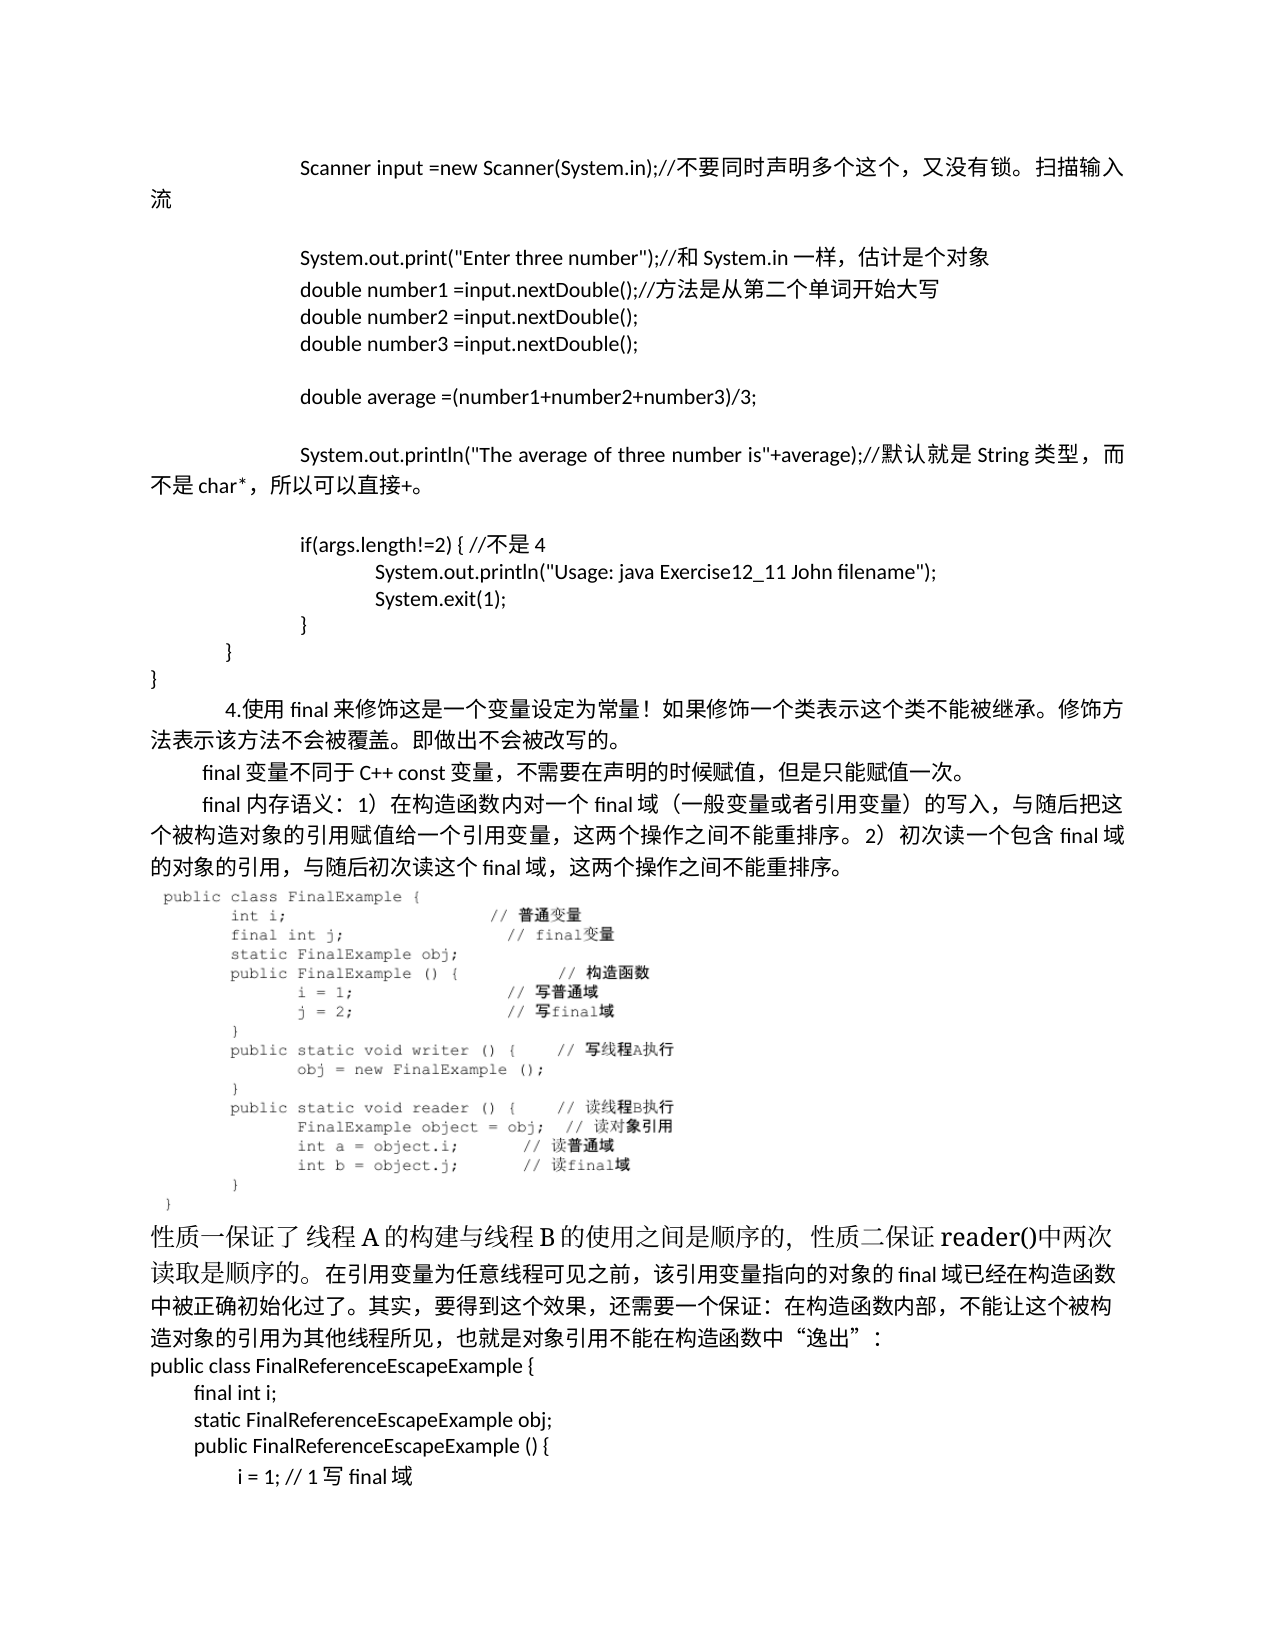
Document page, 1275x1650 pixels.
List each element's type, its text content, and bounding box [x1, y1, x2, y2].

text final int i; [150, 1379, 1125, 1406]
text public class FinalReferenceEscapeExample { [150, 1352, 1125, 1379]
text final 内存语义：1）在构造函数内对一个final域（一般变量或者引用变量）的写入，与随后把这个被构造对象的引用赋值给一个引用变量，这两个操作之间不能重排序。2）初次读一个包含final域的对象的引用，与随后初次读这个final域，这两个操作之间不能重排序。 [150, 787, 1125, 882]
text if(args.length!=2) { //不是4 [150, 527, 1125, 558]
text System.out.println("The average of three number is"+average);//默认就是String类型，而不是char*，所以可以直接+。 [150, 437, 1125, 500]
text 4.使用final来修饰这是一个变量设定为常量！如果修饰一个类表示这个类不能被继承。修饰方法表示该方法不会被覆盖。即做出不会被改写的。 [150, 692, 1125, 755]
text i = 1; // 1写final域 [150, 1459, 1125, 1491]
text } [150, 638, 1125, 665]
text System.out.print("Enter three number");//和System.in一样，估计是个对象 [150, 240, 1125, 272]
text final 变量不同于C++ const变量，不需要在声明的时候赋值，但是只能赋值一次。 [150, 755, 1125, 787]
text double number2 =input.nextDouble(); [150, 303, 1125, 330]
text } [150, 665, 1125, 692]
picture [150, 881, 695, 1218]
text public FinalReferenceEscapeExample () { [150, 1432, 1125, 1459]
text static FinalReferenceEscapeExample obj; [150, 1406, 1125, 1432]
text } [150, 612, 1125, 638]
text Scanner input =new Scanner(System.in);//不要同时声明多个这个，又没有锁。扫描输入流 [150, 150, 1125, 213]
text double average =(number1+number2+number3)/3; [150, 383, 1125, 410]
text System.exit(1); [150, 585, 1125, 612]
text double number1 =input.nextDouble();//方法是从第二个单词开始大写 [150, 272, 1125, 303]
text double number3 =input.nextDouble(); [150, 330, 1125, 357]
text 性质一保证了 线程A的构建与线程B的使用之间是顺序的，性质二保证reader()中两次读取是顺序的。在引用变量为任意线程可见之前，该引用变量指向的对象的final域已经在构造函数中被正确初始化过了。其实，要得到这个效果，还需要一个保证：在构造函数内部，不能让这个被构造对象的引用为其他线程所见，也就是对象引用不能在构造函数中“逸出”： [150, 1217, 1125, 1352]
text System.out.println("Usage: java Exercise12_11 John filename"); [150, 558, 1125, 585]
